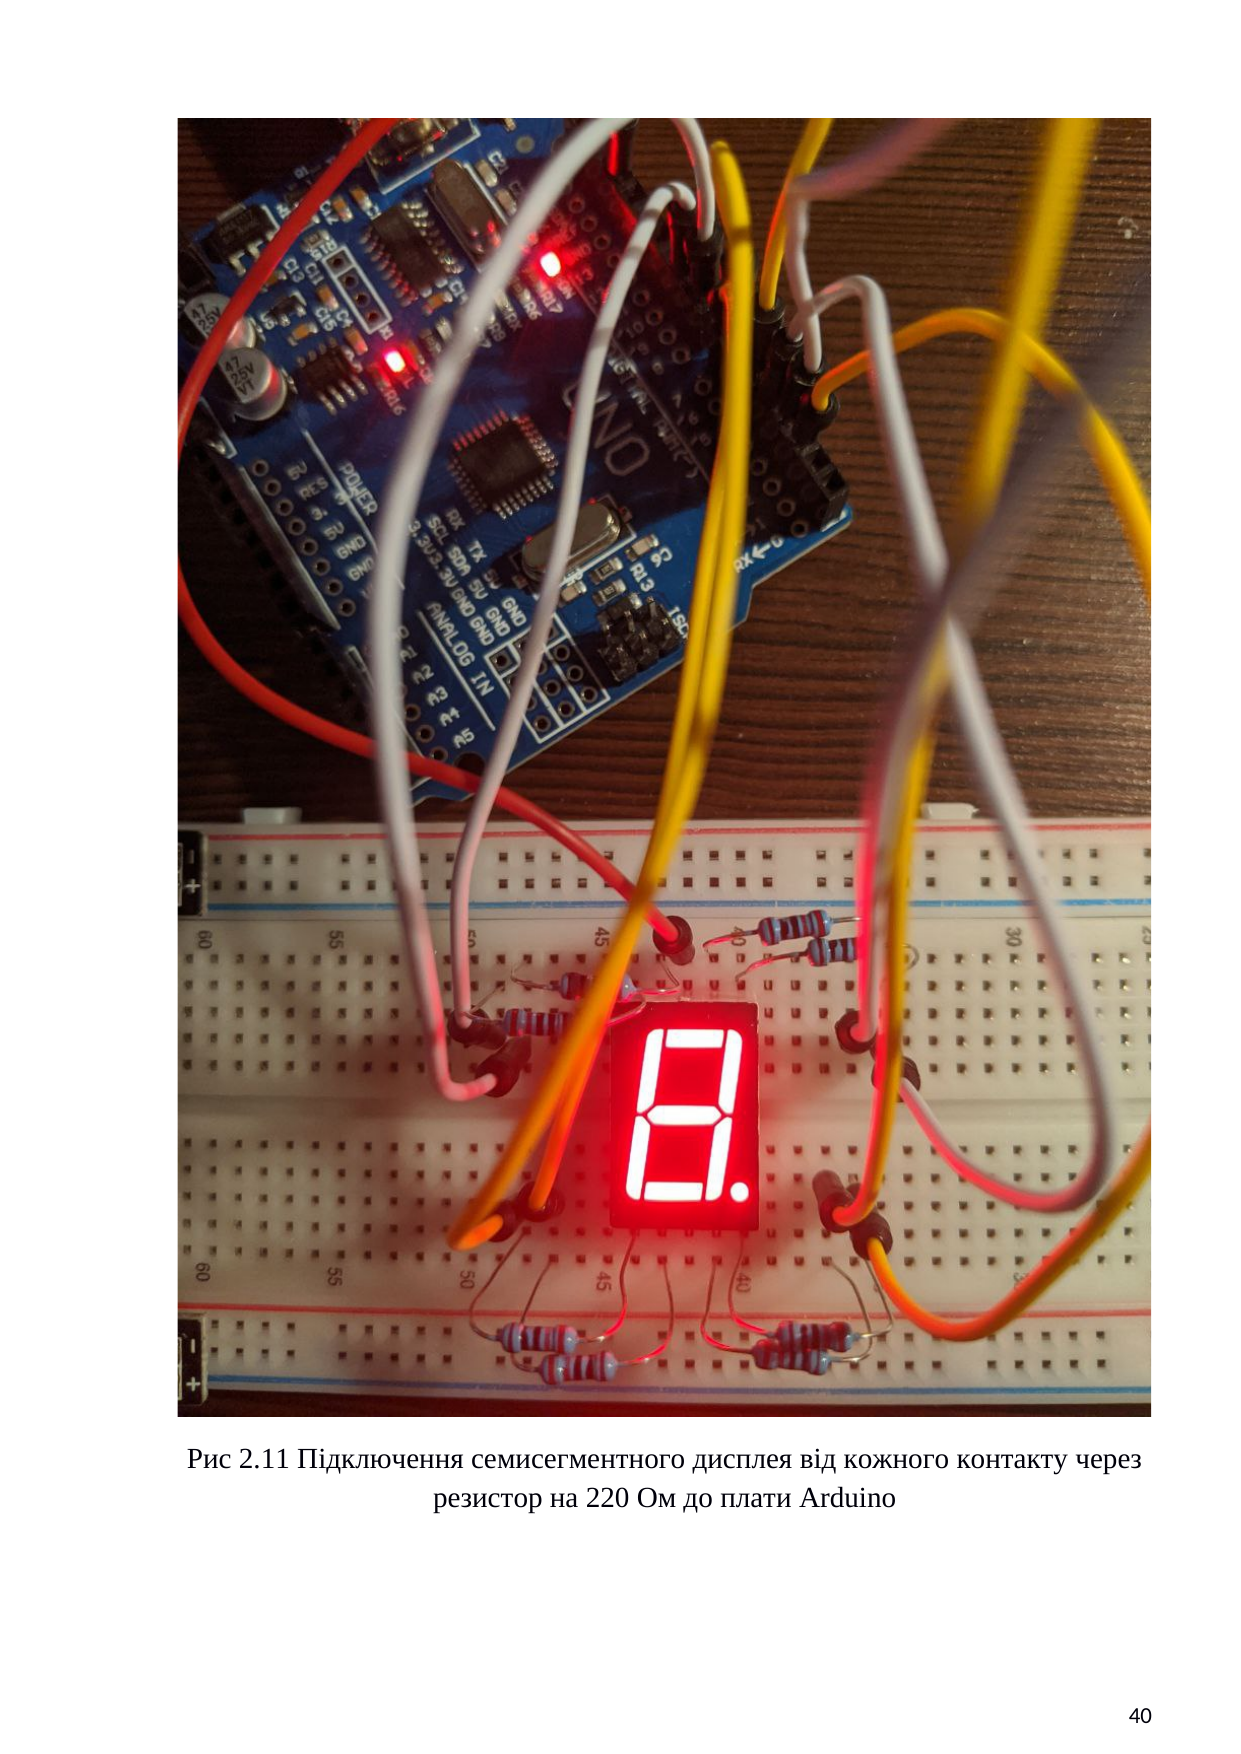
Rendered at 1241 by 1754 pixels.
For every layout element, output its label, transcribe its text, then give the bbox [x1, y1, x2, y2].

picture [177, 118, 1152, 1417]
text Рис 2.11 Підключення семисегментного дисплея від кожного контакту через резистор на 220 Ом до плати Arduino [177, 1442, 1152, 1514]
